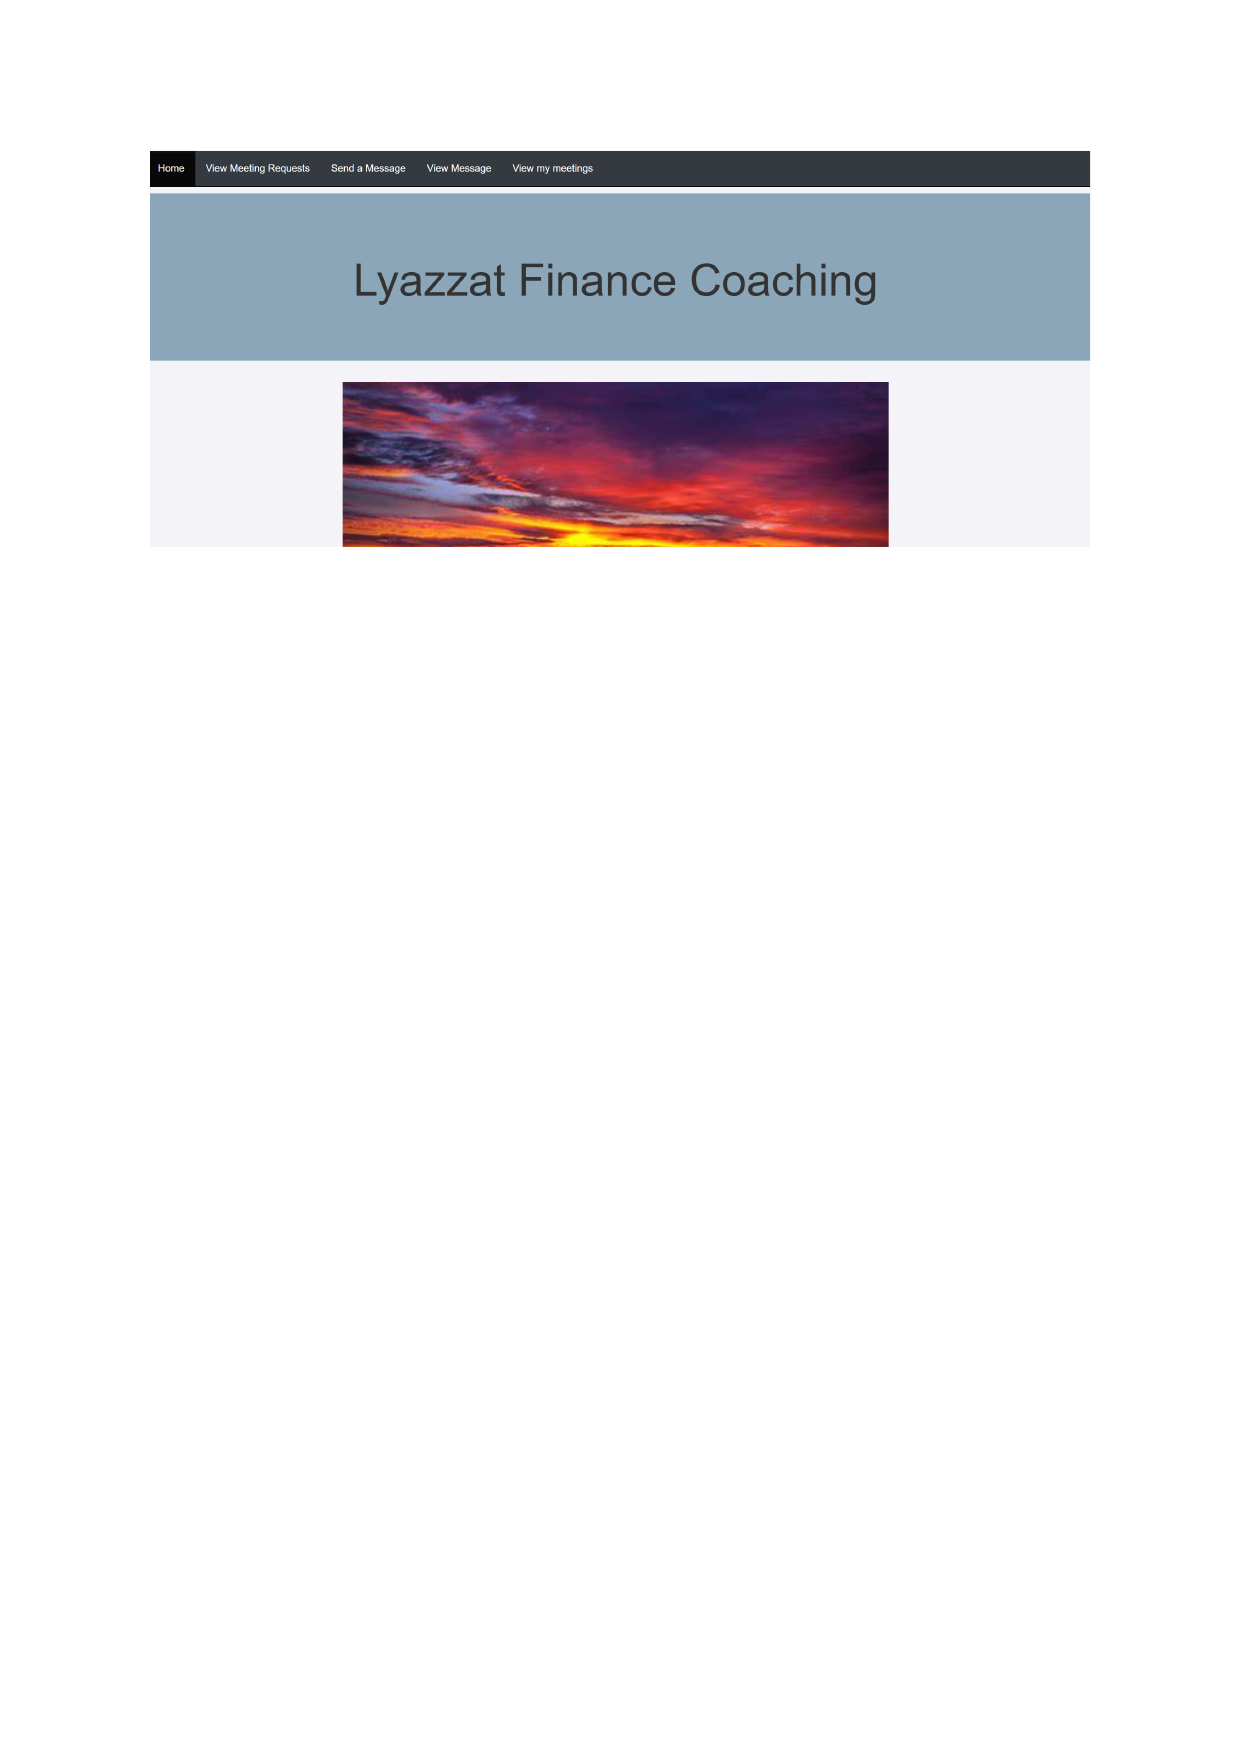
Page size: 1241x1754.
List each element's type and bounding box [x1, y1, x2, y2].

picture [150, 150, 1091, 547]
